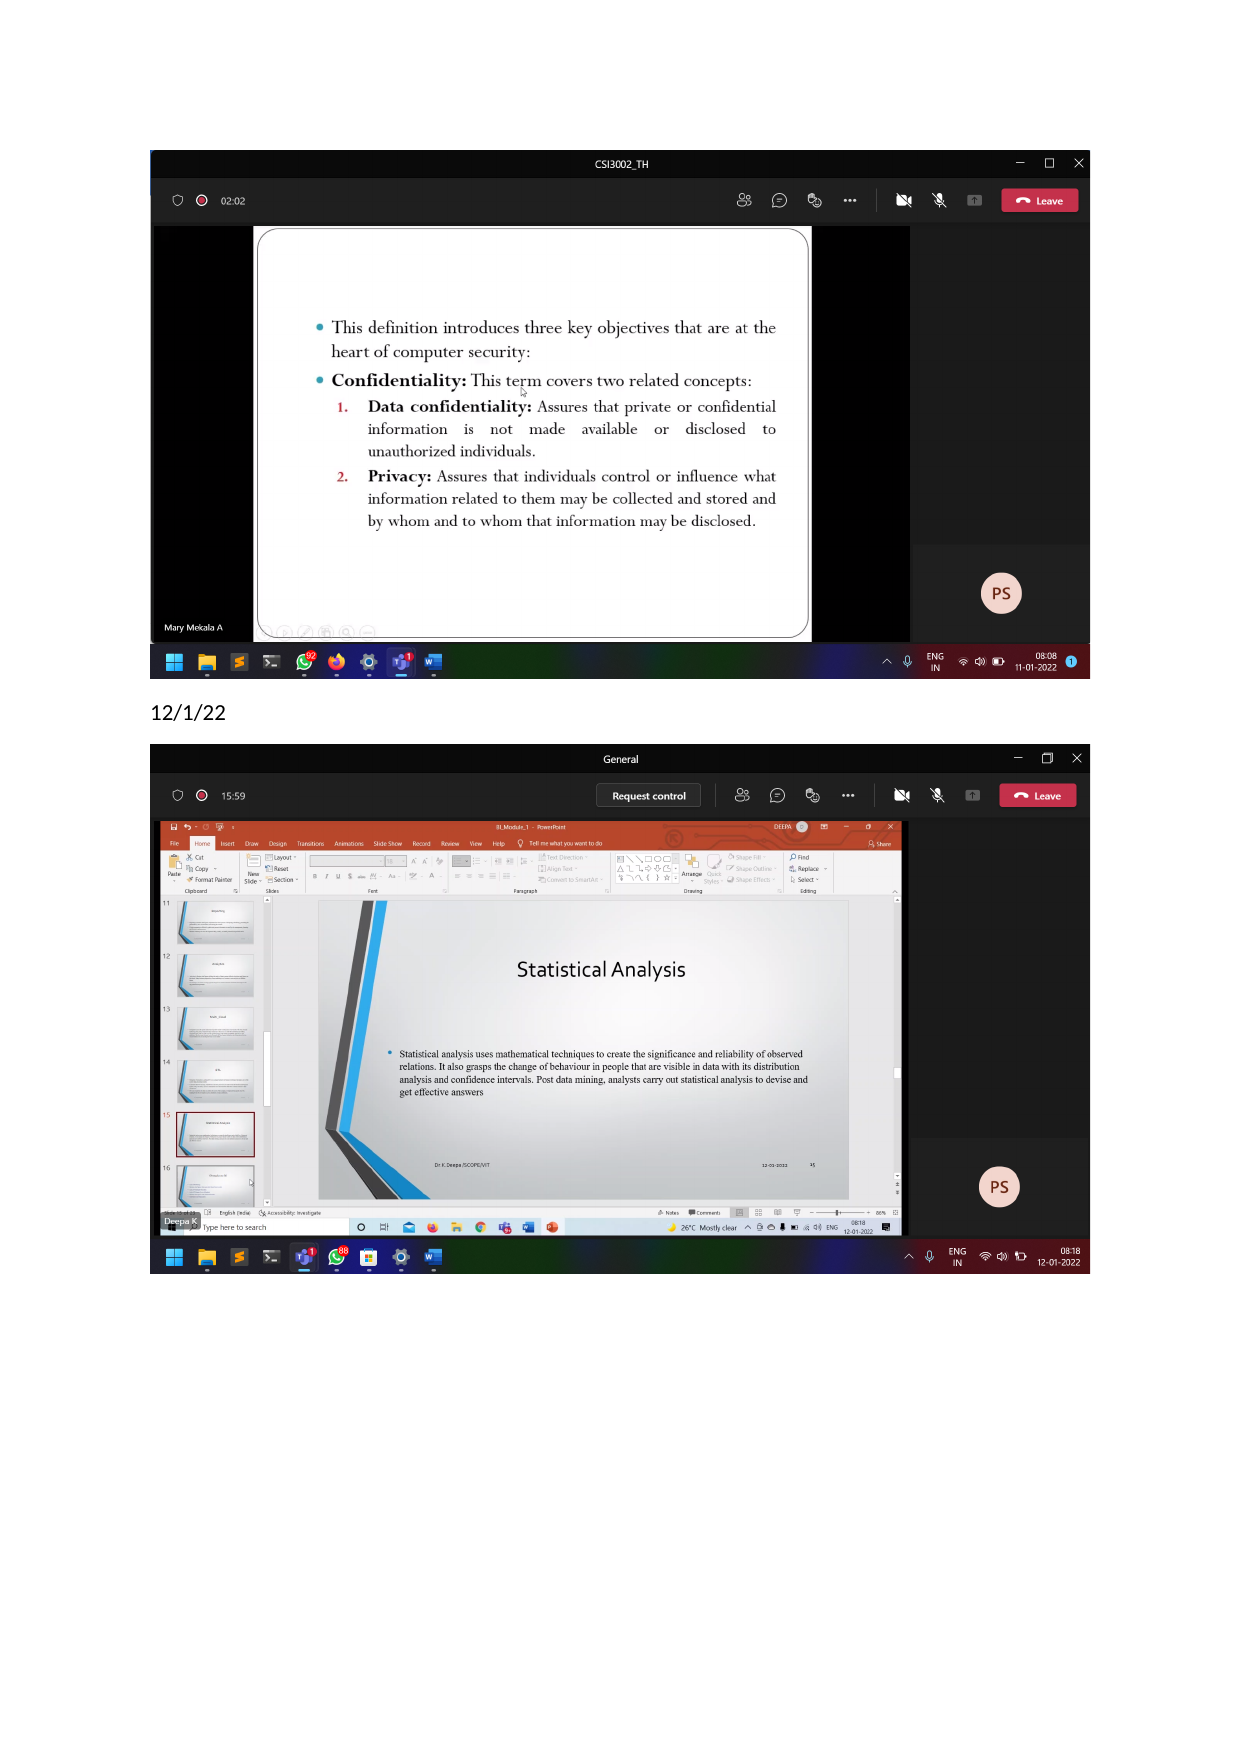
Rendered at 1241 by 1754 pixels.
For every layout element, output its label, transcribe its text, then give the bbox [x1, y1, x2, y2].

picture [150, 744, 1091, 1274]
text 12/1/22 [150, 698, 1090, 726]
picture [150, 150, 1091, 679]
